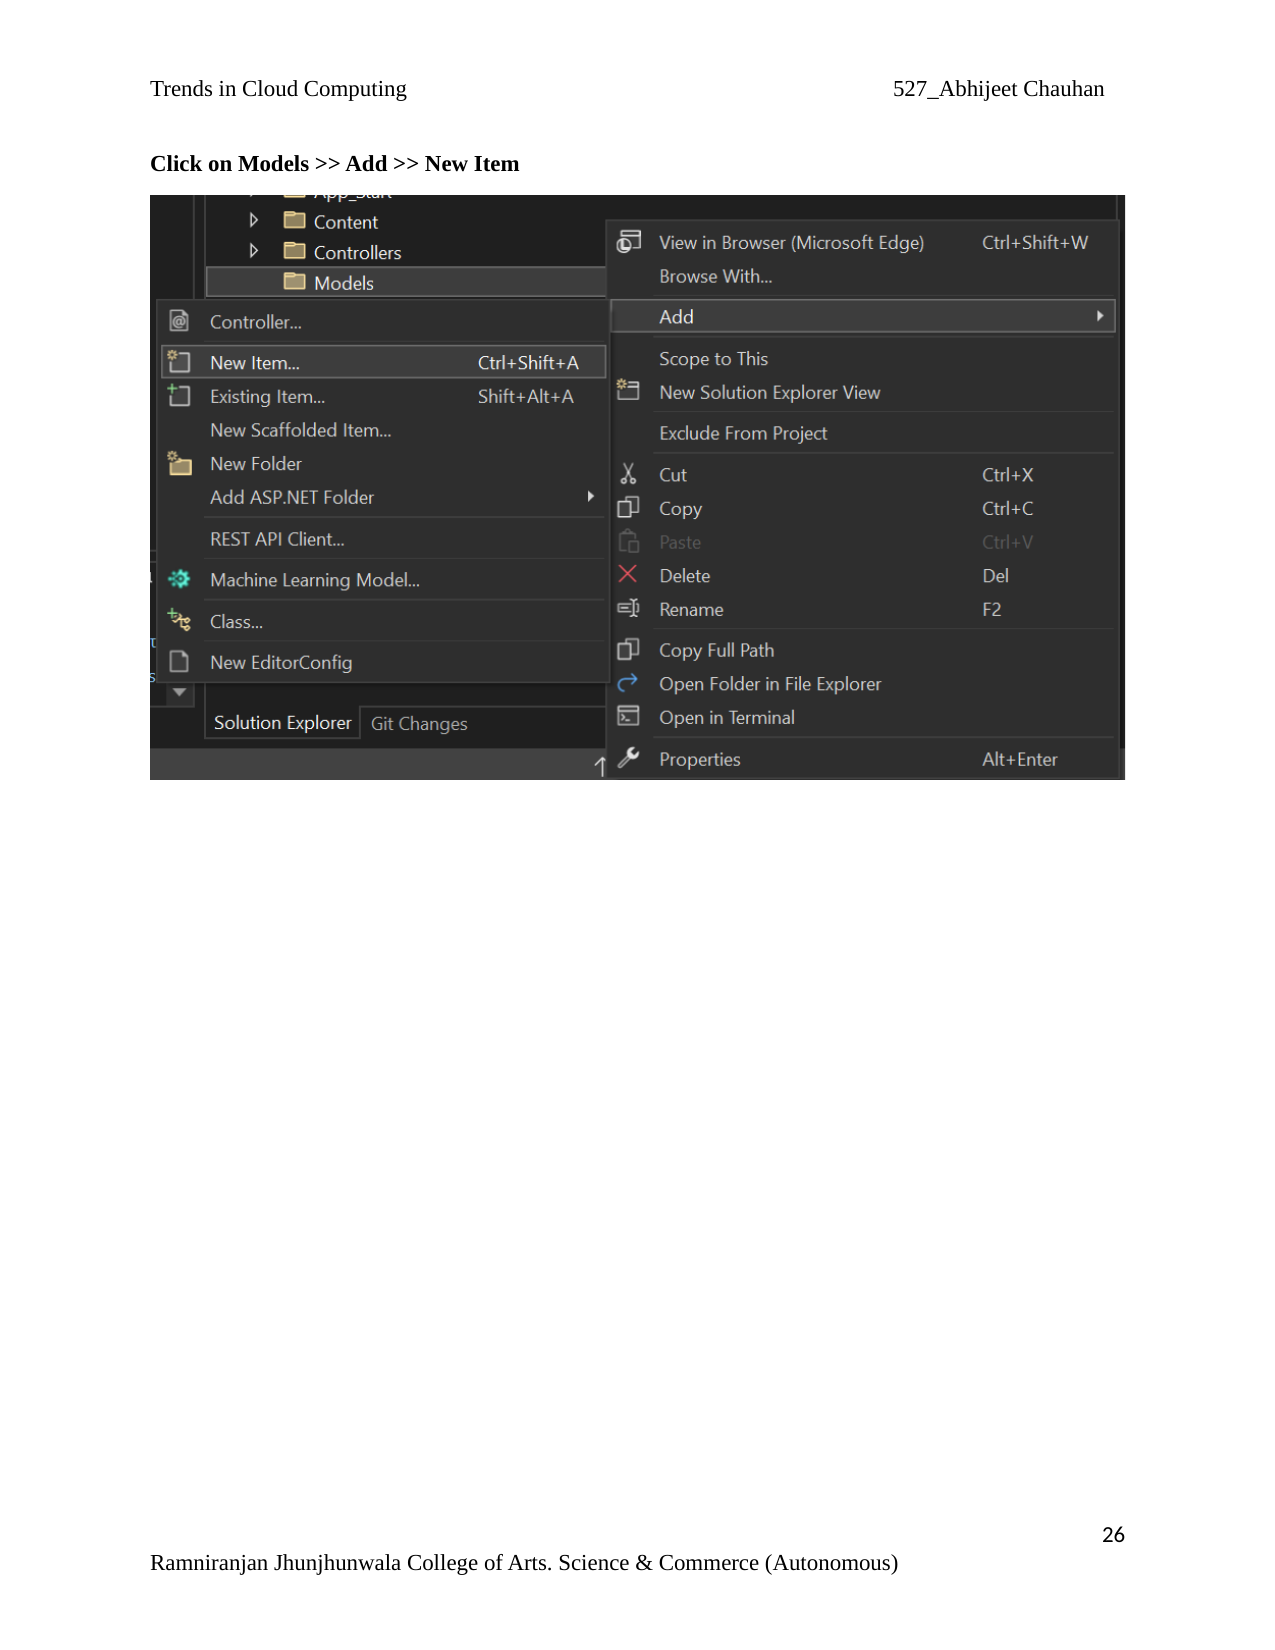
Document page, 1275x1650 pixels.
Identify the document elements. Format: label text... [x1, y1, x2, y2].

text Click on Models >> Add >> New Item [150, 150, 1125, 176]
picture [150, 195, 1125, 780]
